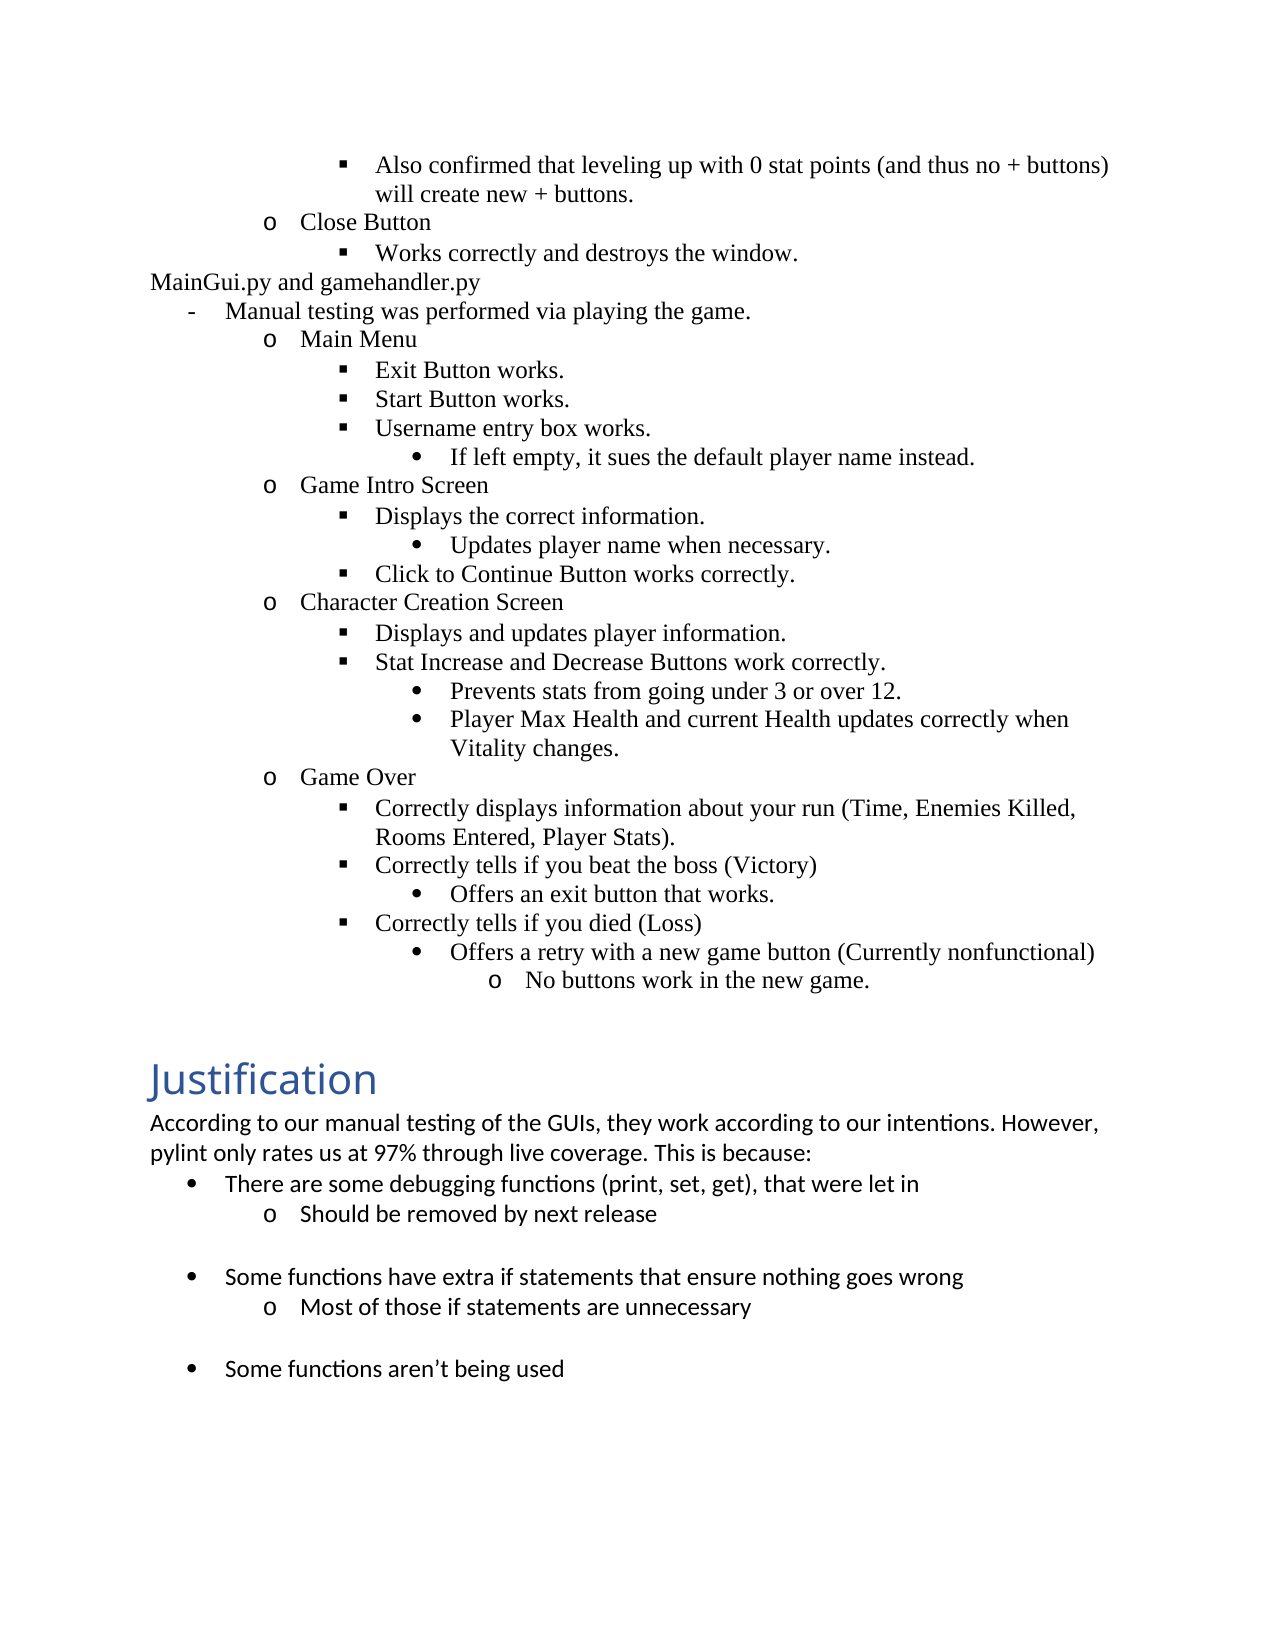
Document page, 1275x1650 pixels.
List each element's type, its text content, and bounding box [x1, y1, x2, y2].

list Offers an exit button that works. [412, 879, 1125, 908]
list Offers a retry with a new game button (Currently nonfunctional) [412, 937, 1125, 965]
list Works correctly and destroys the window. [337, 238, 1125, 267]
list Close Button [262, 207, 1125, 238]
list Exit Button works. [337, 355, 1125, 384]
list Character Creation Screen [262, 587, 1125, 618]
list Correctly tells if you died (Loss) [337, 908, 1125, 937]
list Some functions aren’t being used [187, 1353, 1125, 1384]
list Displays the correct information. [337, 501, 1125, 530]
list Prevents stats from going under 3 or over 12. [412, 676, 1125, 704]
list Updates player name when necessary. [412, 530, 1125, 559]
list Correctly displays information about your run (Time, Enemies Killed, Rooms Entered, Player Stats). [337, 793, 1125, 850]
list Click to Continue Button works correctly. [337, 559, 1125, 587]
list Main Menu [262, 324, 1125, 355]
list Most of those if statements are unnecessary [262, 1291, 1125, 1323]
list Some functions have extra if statements that ensure nothing goes wrong [187, 1261, 1125, 1291]
list Start Button works. [337, 384, 1125, 413]
list There are some debugging functions (print, set, get), that were let in [187, 1168, 1125, 1198]
list Stat Increase and Decrease Buttons work correctly. [337, 647, 1125, 676]
list Player Max Health and current Health updates correctly when Vitality changes. [412, 704, 1125, 762]
list Game Over [262, 762, 1125, 793]
list Should be removed by next release [262, 1198, 1125, 1230]
text According to our manual testing of the GUIs, they work according to our intentions. However, pylint only rates us at 97% through live coverage. This is because: [150, 1107, 1125, 1168]
list Correctly tells if you beat the boss (Victory) [337, 850, 1125, 879]
list If left empty, it sues the default player name instead. [412, 442, 1125, 470]
list Also confirmed that leveling up with 0 stat points (and thus no + buttons) will create new + buttons. [337, 150, 1125, 207]
list No buttons work in the new game. [487, 965, 1125, 996]
list Username entry box works. [337, 413, 1125, 442]
list Displays and updates player information. [337, 618, 1125, 647]
list Game Intro Screen [262, 470, 1125, 501]
list Manual testing was performed via playing the game. [187, 296, 1125, 324]
text MainGui.py and gamehandler.py [150, 267, 1125, 296]
subtitle Justification [150, 1050, 1125, 1107]
